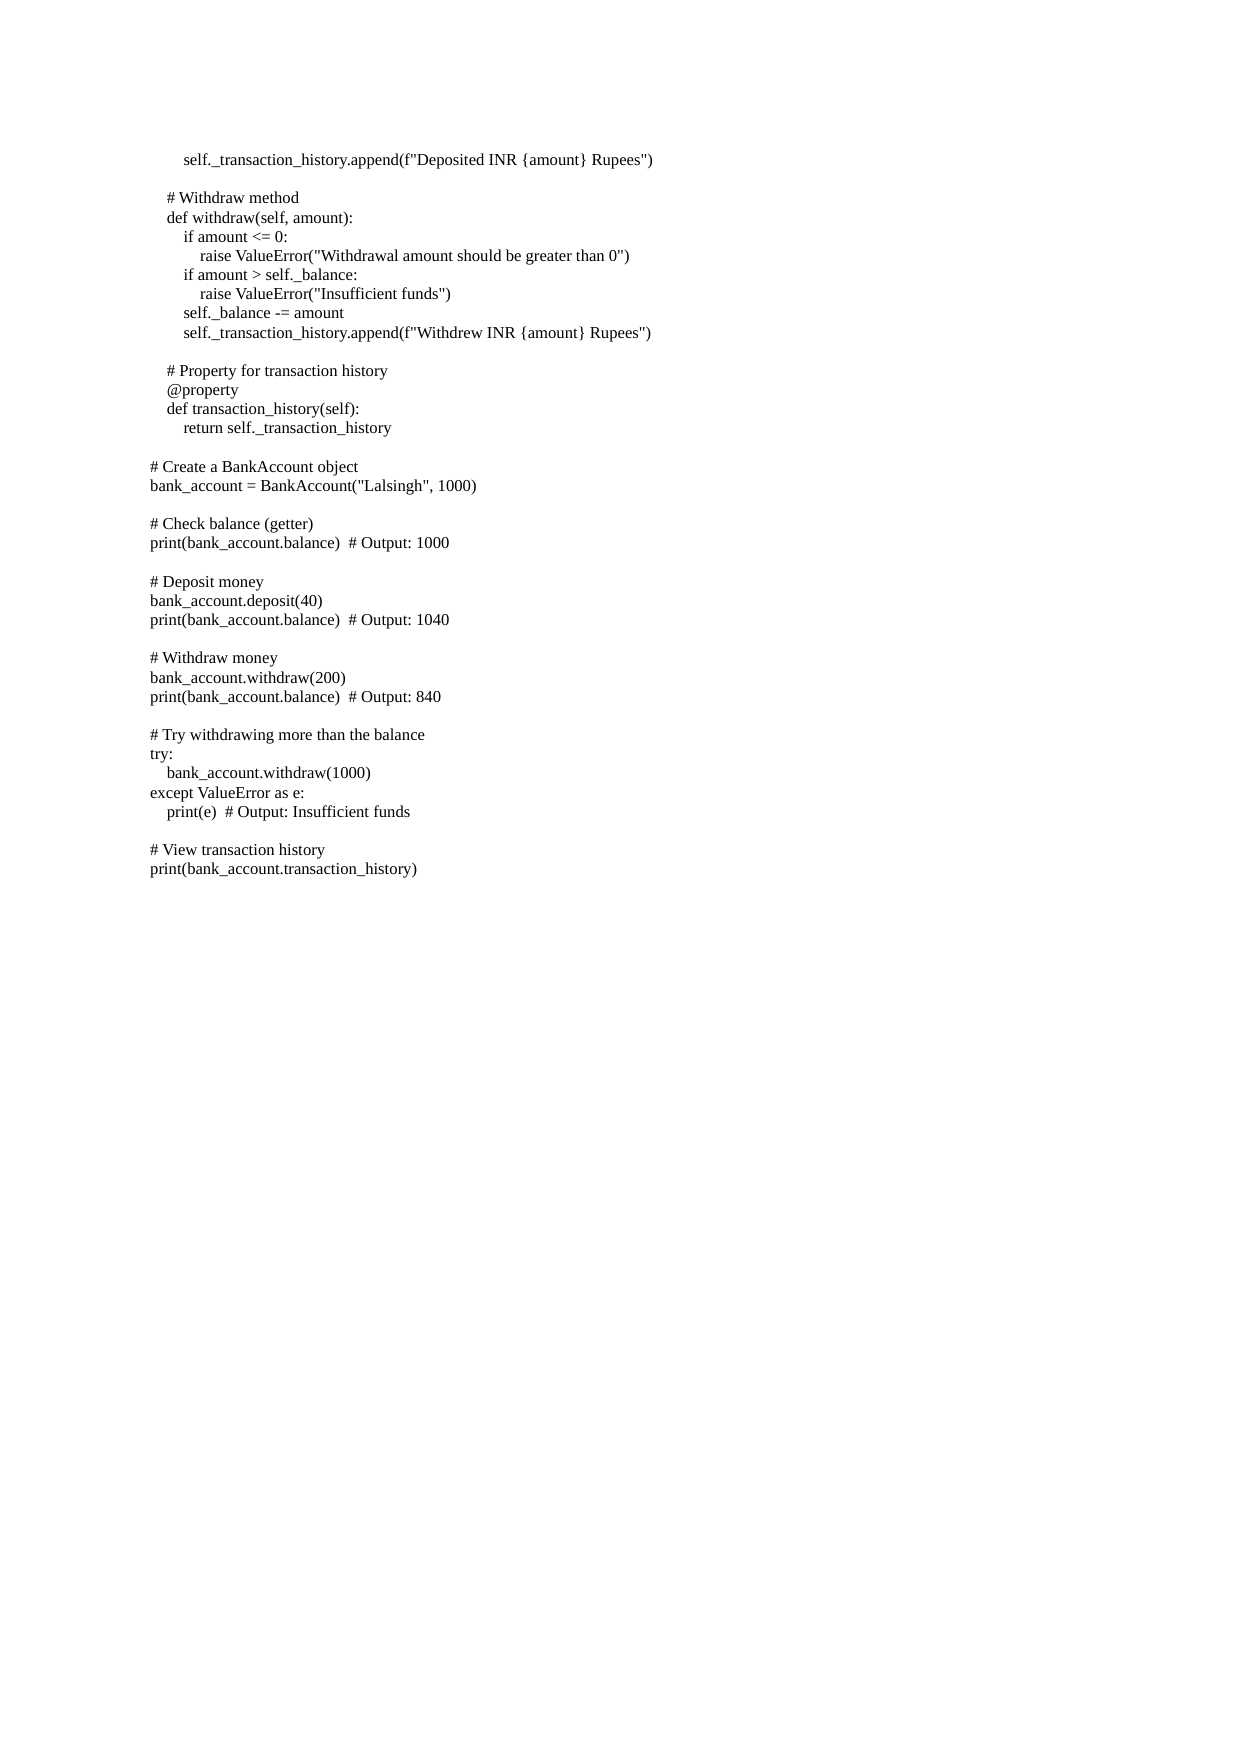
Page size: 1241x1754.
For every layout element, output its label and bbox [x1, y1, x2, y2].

text [150, 150, 1090, 878]
